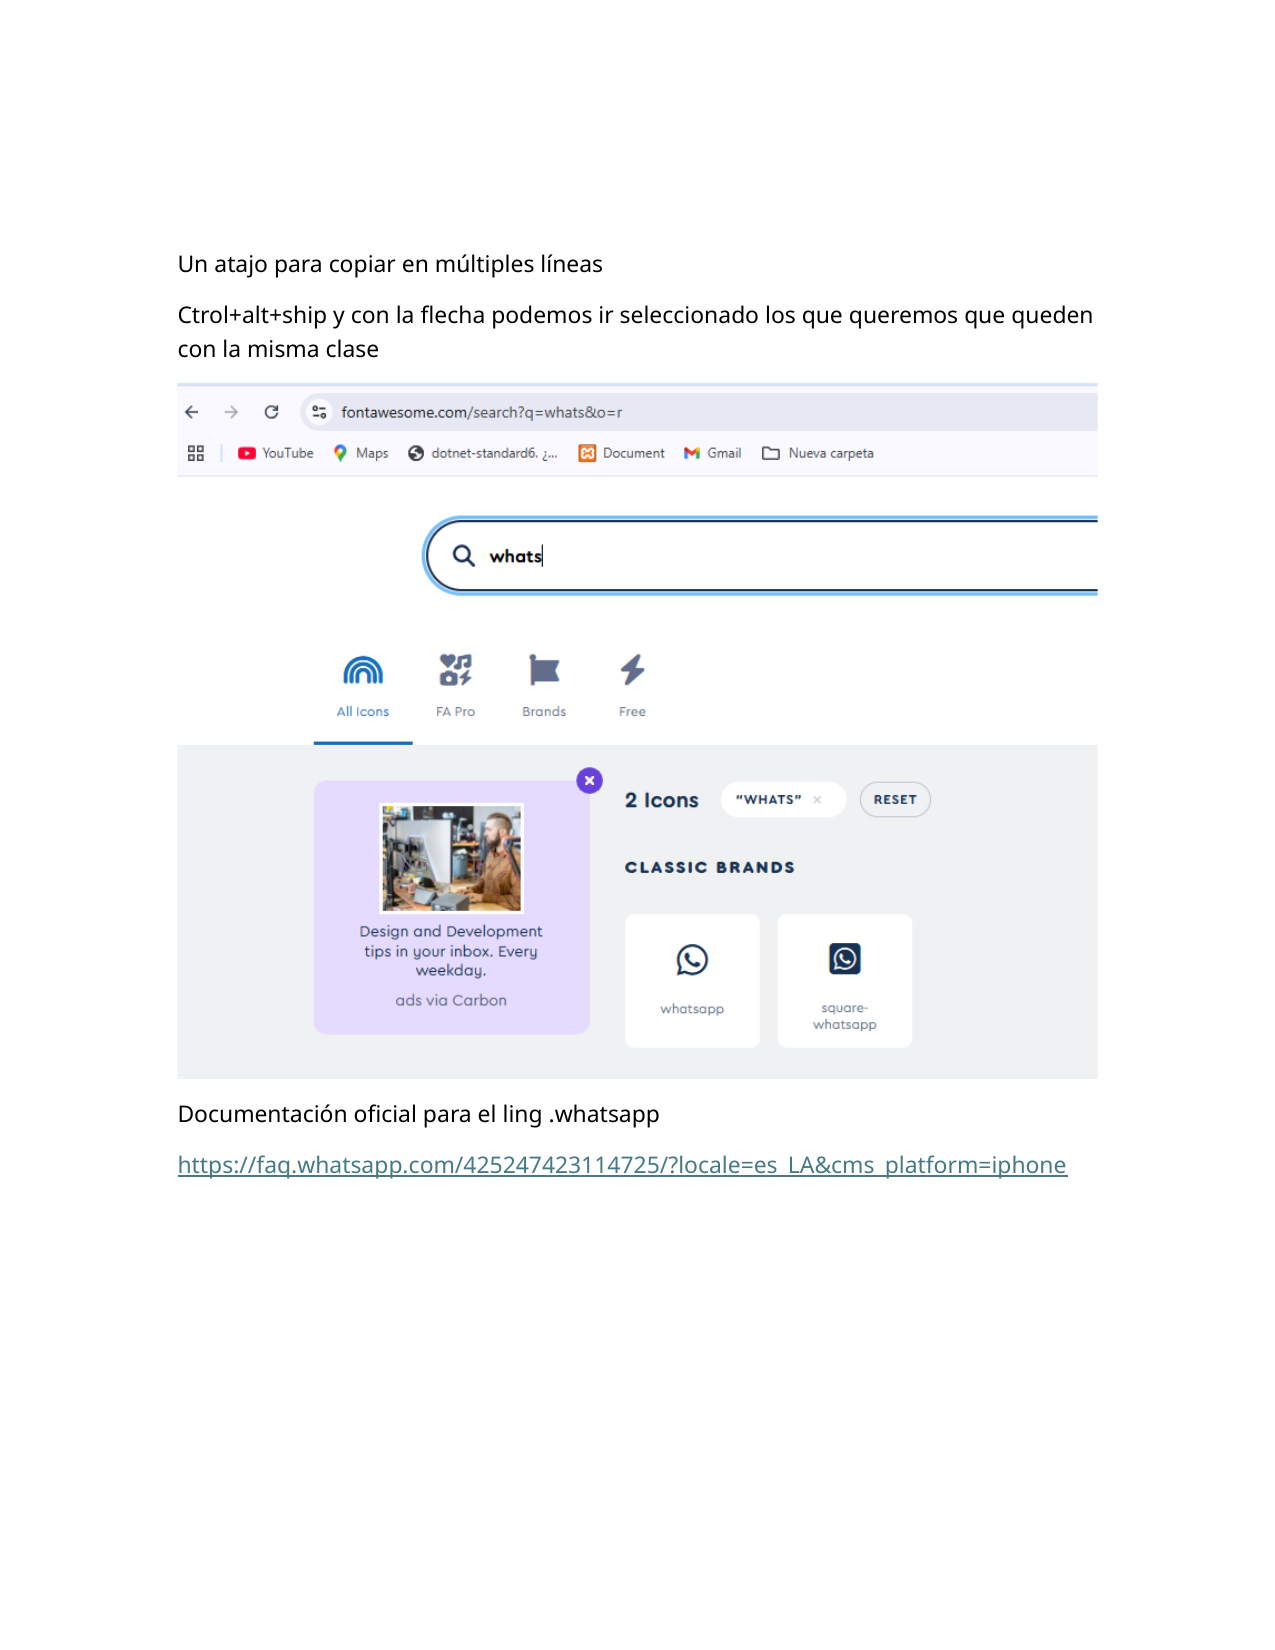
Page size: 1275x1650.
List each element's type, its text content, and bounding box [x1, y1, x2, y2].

text Documentación oficial para el ling .whatsapp [177, 1098, 1098, 1129]
text https://faq.whatsapp.com/425247423114725/?locale=es_LA&cms_platform=iphone [177, 1149, 1098, 1180]
text Un atajo para copiar en múltiples líneas [177, 248, 1098, 280]
text Ctrol+alt+ship y con la flecha podemos ir seleccionado los que queremos que queden con la misma clase [177, 299, 1098, 364]
picture [177, 383, 1098, 1079]
